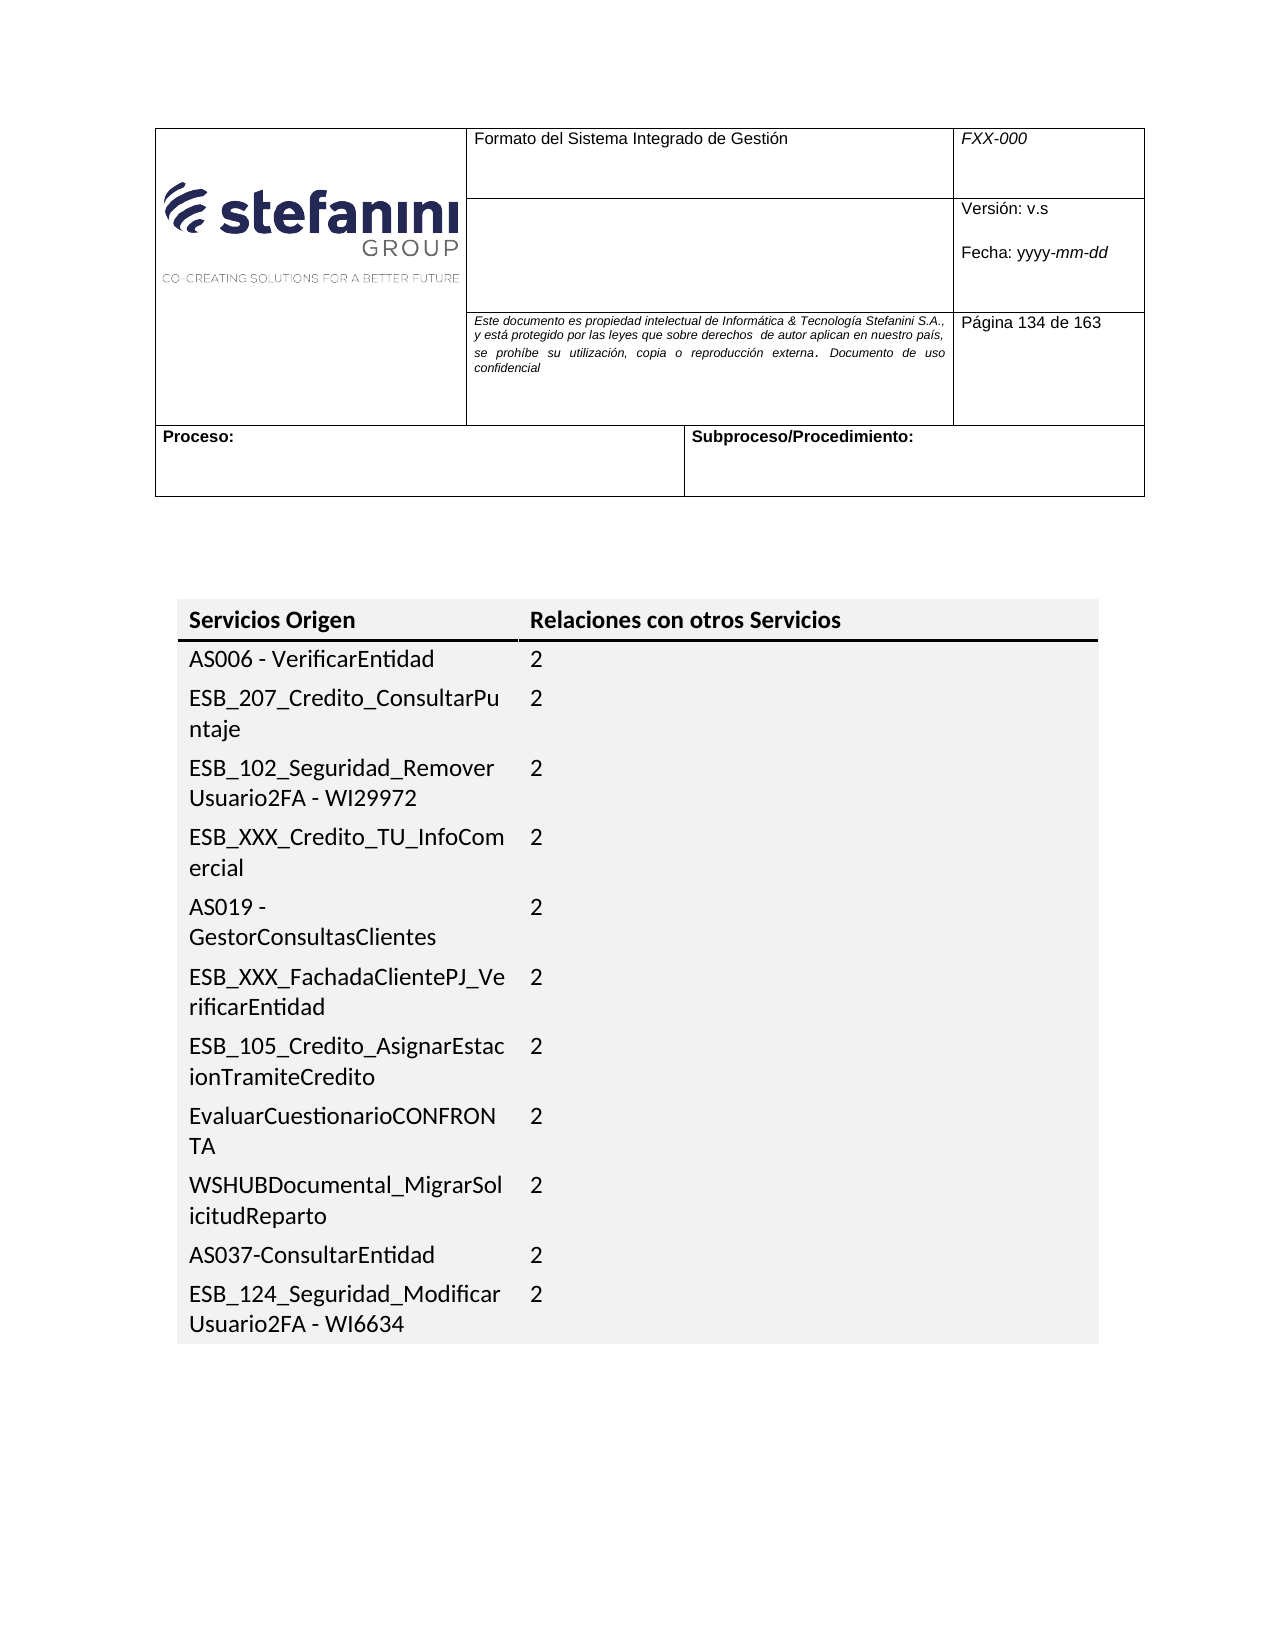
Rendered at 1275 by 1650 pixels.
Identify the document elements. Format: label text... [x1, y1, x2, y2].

table_cell ESB_124_Seguridad_ModificarUsuario2FA - WI6634 [178, 1274, 518, 1343]
table_cell ESB_XXX_Credito_TU_InfoComercial [178, 818, 518, 886]
table_cell 2 [519, 748, 1098, 817]
table_cell 2 [519, 1026, 1098, 1095]
table_cell ESB_102_Seguridad_RemoverUsuario2FA - WI29972 [178, 748, 518, 817]
table_header Relaciones con otros Servicios [519, 600, 1098, 638]
table_cell ESB_105_Credito_AsignarEstacionTramiteCredito [178, 1026, 518, 1095]
table_cell 2 [519, 887, 1098, 956]
table_cell EvaluarCuestionarioCONFRONTA [178, 1096, 518, 1164]
table_cell ESB_XXX_FachadaClientePJ_VerificarEntidad [178, 957, 518, 1025]
table_cell 2 [519, 818, 1098, 886]
table_cell WSHUBDocumental_MigrarSolicitudReparto [178, 1166, 518, 1234]
table_cell AS006 - VerificarEntidad [178, 642, 518, 677]
picture [162, 182, 460, 286]
table_cell 2 [519, 642, 1098, 677]
table_cell 2 [519, 679, 1098, 747]
table_header Servicios Origen [178, 600, 518, 638]
table_cell 2 [519, 1274, 1098, 1343]
table_cell 2 [519, 1166, 1098, 1234]
table_cell 2 [519, 957, 1098, 1025]
table_cell 2 [519, 1096, 1098, 1164]
table_cell AS019 - GestorConsultasClientes [178, 887, 518, 956]
table_cell AS037-ConsultarEntidad [178, 1235, 518, 1273]
table_cell ESB_207_Credito_ConsultarPuntaje [178, 679, 518, 747]
table_cell 2 [519, 1235, 1098, 1273]
